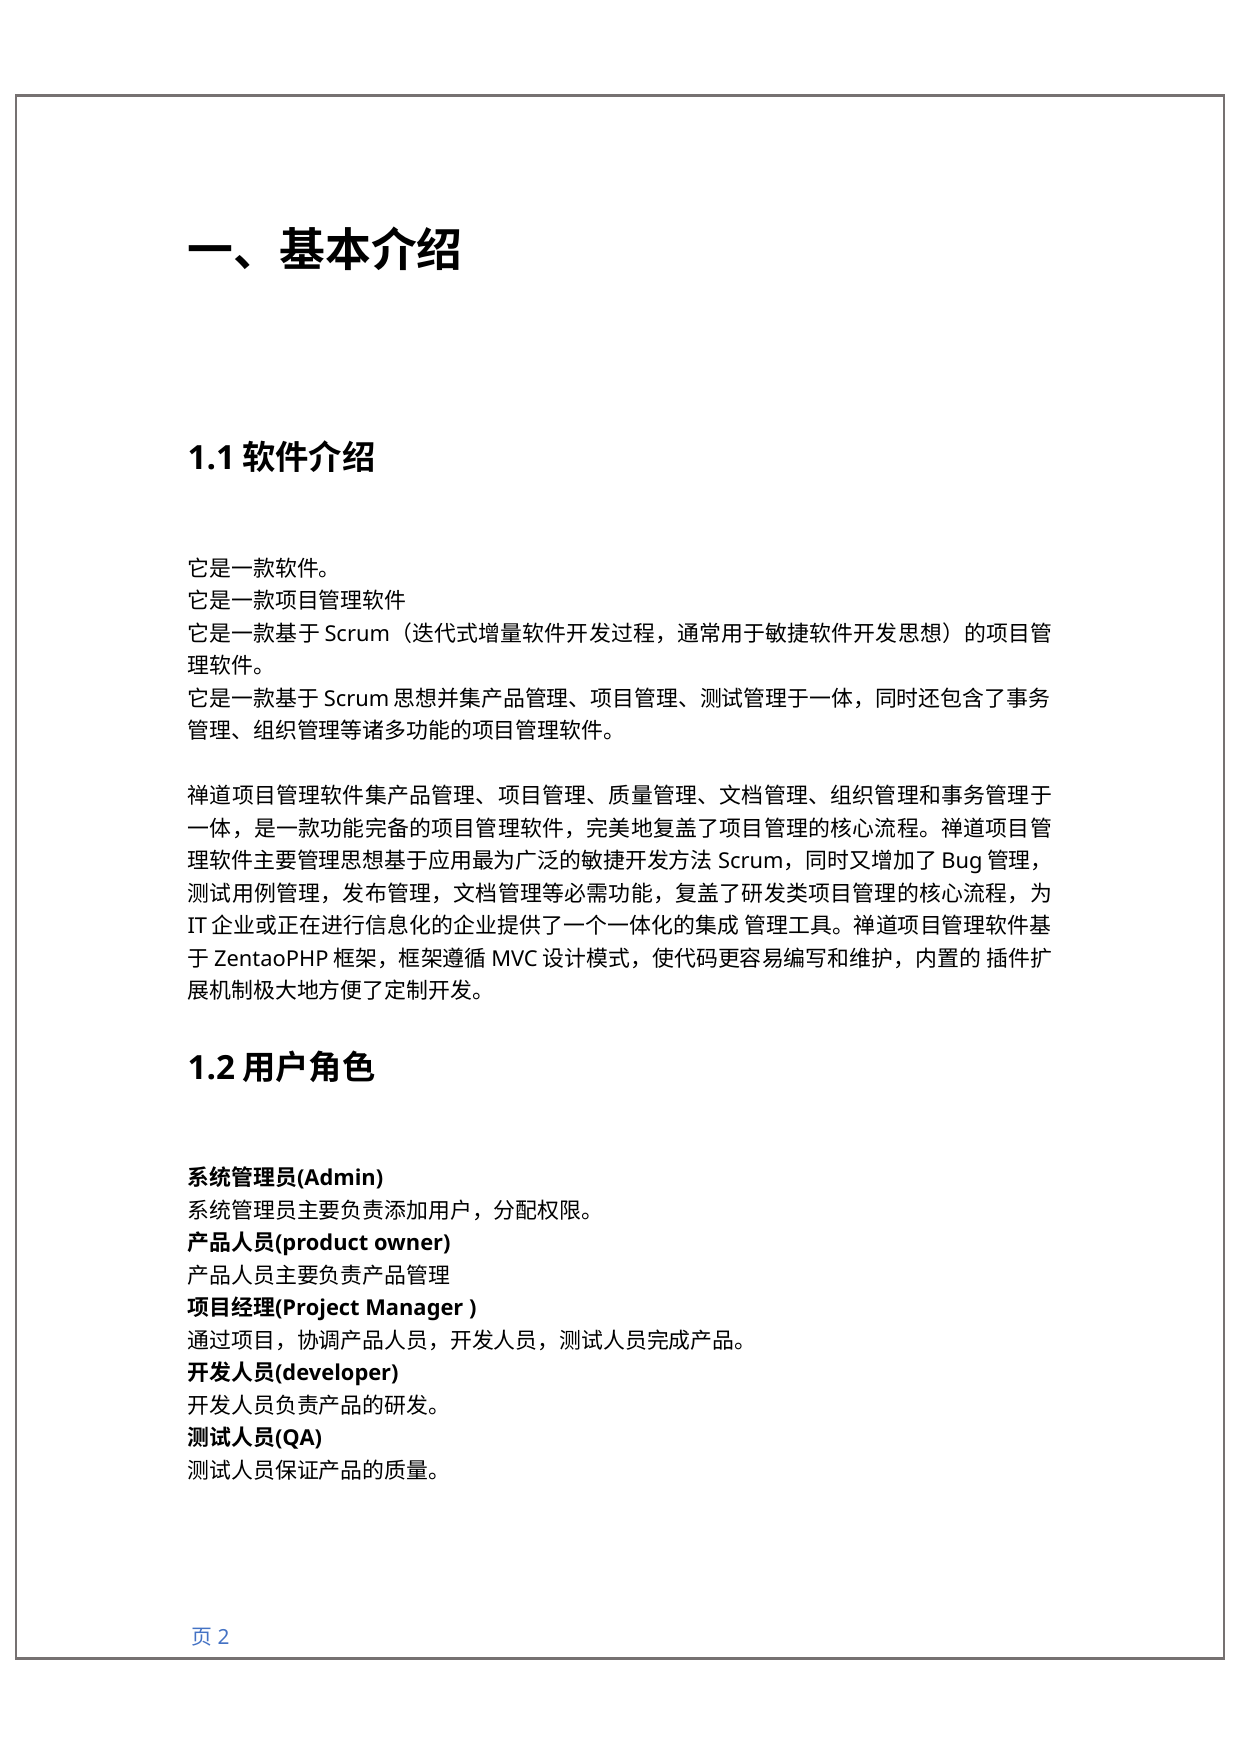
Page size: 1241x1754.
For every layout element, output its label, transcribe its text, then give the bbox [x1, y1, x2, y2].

text 产品人员(product owner) [187, 1225, 1053, 1257]
text 测试人员保证产品的质量。 [187, 1452, 1053, 1485]
text 开发人员负责产品的研发。 [187, 1387, 1053, 1420]
text 它是一款软件。 [187, 550, 1053, 583]
text 通过项目，协调产品人员，开发人员，测试人员完成产品。 [187, 1322, 1053, 1355]
text 开发人员(developer) [187, 1355, 1053, 1387]
text 禅道项目管理软件集产品管理、项目管理、质量管理、文档管理、组织管理和事务管理于一体，是一款功能完备的项目管理软件，完美地复盖了项目管理的核心流程。禅道项目管理软件主要管理思想基于应用最为广泛的敏捷开发方法Scrum，同时又增加了Bug管理， 测试用例管理，发布管理，文档管理等必需功能，复盖了研发类项目管理的核心流程，为IT企业或正在进行信息化的企业提供了一个一体化的集成 管理工具。禅道项目管理软件基于ZentaoPHP框架，框架遵循MVC设计模式，使代码更容易编写和维护，内置的 插件扩展机制极大地方便了定制开发。 [187, 778, 1053, 1005]
text 它是一款基于Scrum思想并集产品管理、项目管理、测试管理于一体，同时还包含了事务管理、组织管理等诸多功能的项目管理软件。 [187, 680, 1053, 745]
subtitle 一、基本介绍 [187, 197, 1053, 295]
text 它是一款项目管理软件 [187, 583, 1053, 615]
subtitle 1.1软件介绍 [187, 423, 1053, 488]
text 测试人员(QA) [187, 1420, 1053, 1452]
text 项目经理(Project Manager ) [187, 1290, 1053, 1322]
text 它是一款基于Scrum（迭代式增量软件开发过程，通常用于敏捷软件开发思想）的项目管理软件。 [187, 615, 1053, 680]
text 系统管理员主要负责添加用户，分配权限。 [187, 1192, 1053, 1225]
text 产品人员主要负责产品管理 [187, 1257, 1053, 1290]
text 系统管理员(Admin) [187, 1160, 1053, 1192]
subtitle 1.2用户角色 [187, 1032, 1053, 1097]
